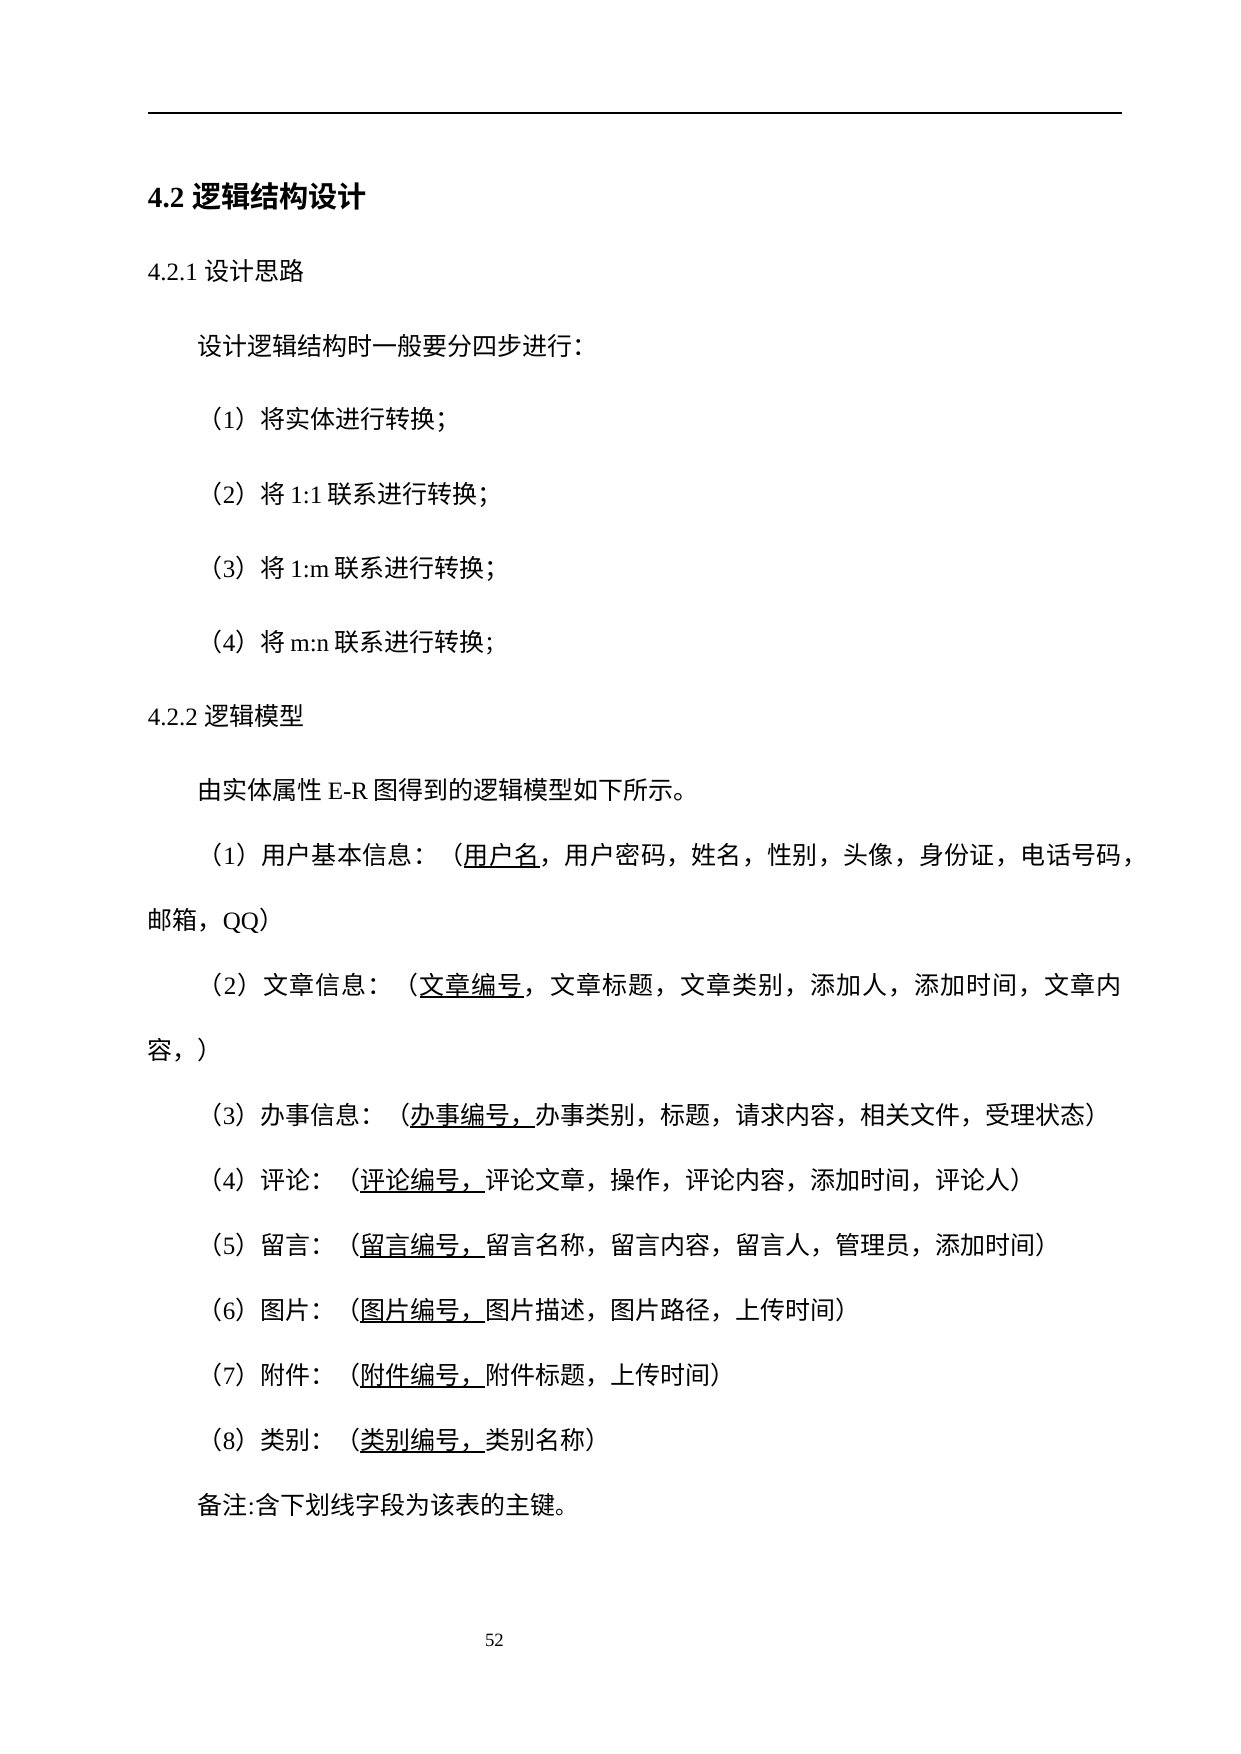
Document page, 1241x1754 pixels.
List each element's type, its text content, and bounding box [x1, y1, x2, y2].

text 备注:含下划线字段为该表的主键。 [148, 1471, 1122, 1536]
text （2）文章信息：（文章编号，文章标题，文章类别，添加人，添加时间，文章内容，） [148, 951, 1122, 1081]
text （3）将1:m联系进行转换； [148, 534, 1122, 599]
text 设计逻辑结构时一般要分四步进行： [148, 312, 1122, 377]
subtitle 4.2.2 逻辑模型 [148, 682, 1122, 747]
subtitle 4.2 逻辑结构设计 [148, 162, 1122, 227]
text （2）将1:1联系进行转换； [148, 460, 1122, 525]
text （1）用户基本信息：（用户名，用户密码，姓名，性别，头像，身份证，电话号码，邮箱，QQ） [148, 821, 1122, 951]
text （6）图片：（图片编号，图片描述，图片路径，上传时间） [148, 1276, 1122, 1341]
subtitle 4.2.1 设计思路 [148, 237, 1122, 302]
text （3）办事信息：（办事编号，办事类别，标题，请求内容，相关文件，受理状态） [148, 1081, 1122, 1146]
text （4）评论：（评论编号，评论文章，操作，评论内容，添加时间，评论人） [148, 1146, 1122, 1211]
text （1）将实体进行转换； [148, 386, 1122, 451]
text （8）类别：（类别编号，类别名称） [148, 1406, 1122, 1471]
text 由实体属性E-R图得到的逻辑模型如下所示。 [148, 756, 1122, 821]
text （4）将m:n联系进行转换； [148, 608, 1122, 673]
text （5）留言：（留言编号，留言名称，留言内容，留言人，管理员，添加时间） [148, 1211, 1122, 1276]
text （7）附件：（附件编号，附件标题，上传时间） [148, 1341, 1122, 1406]
